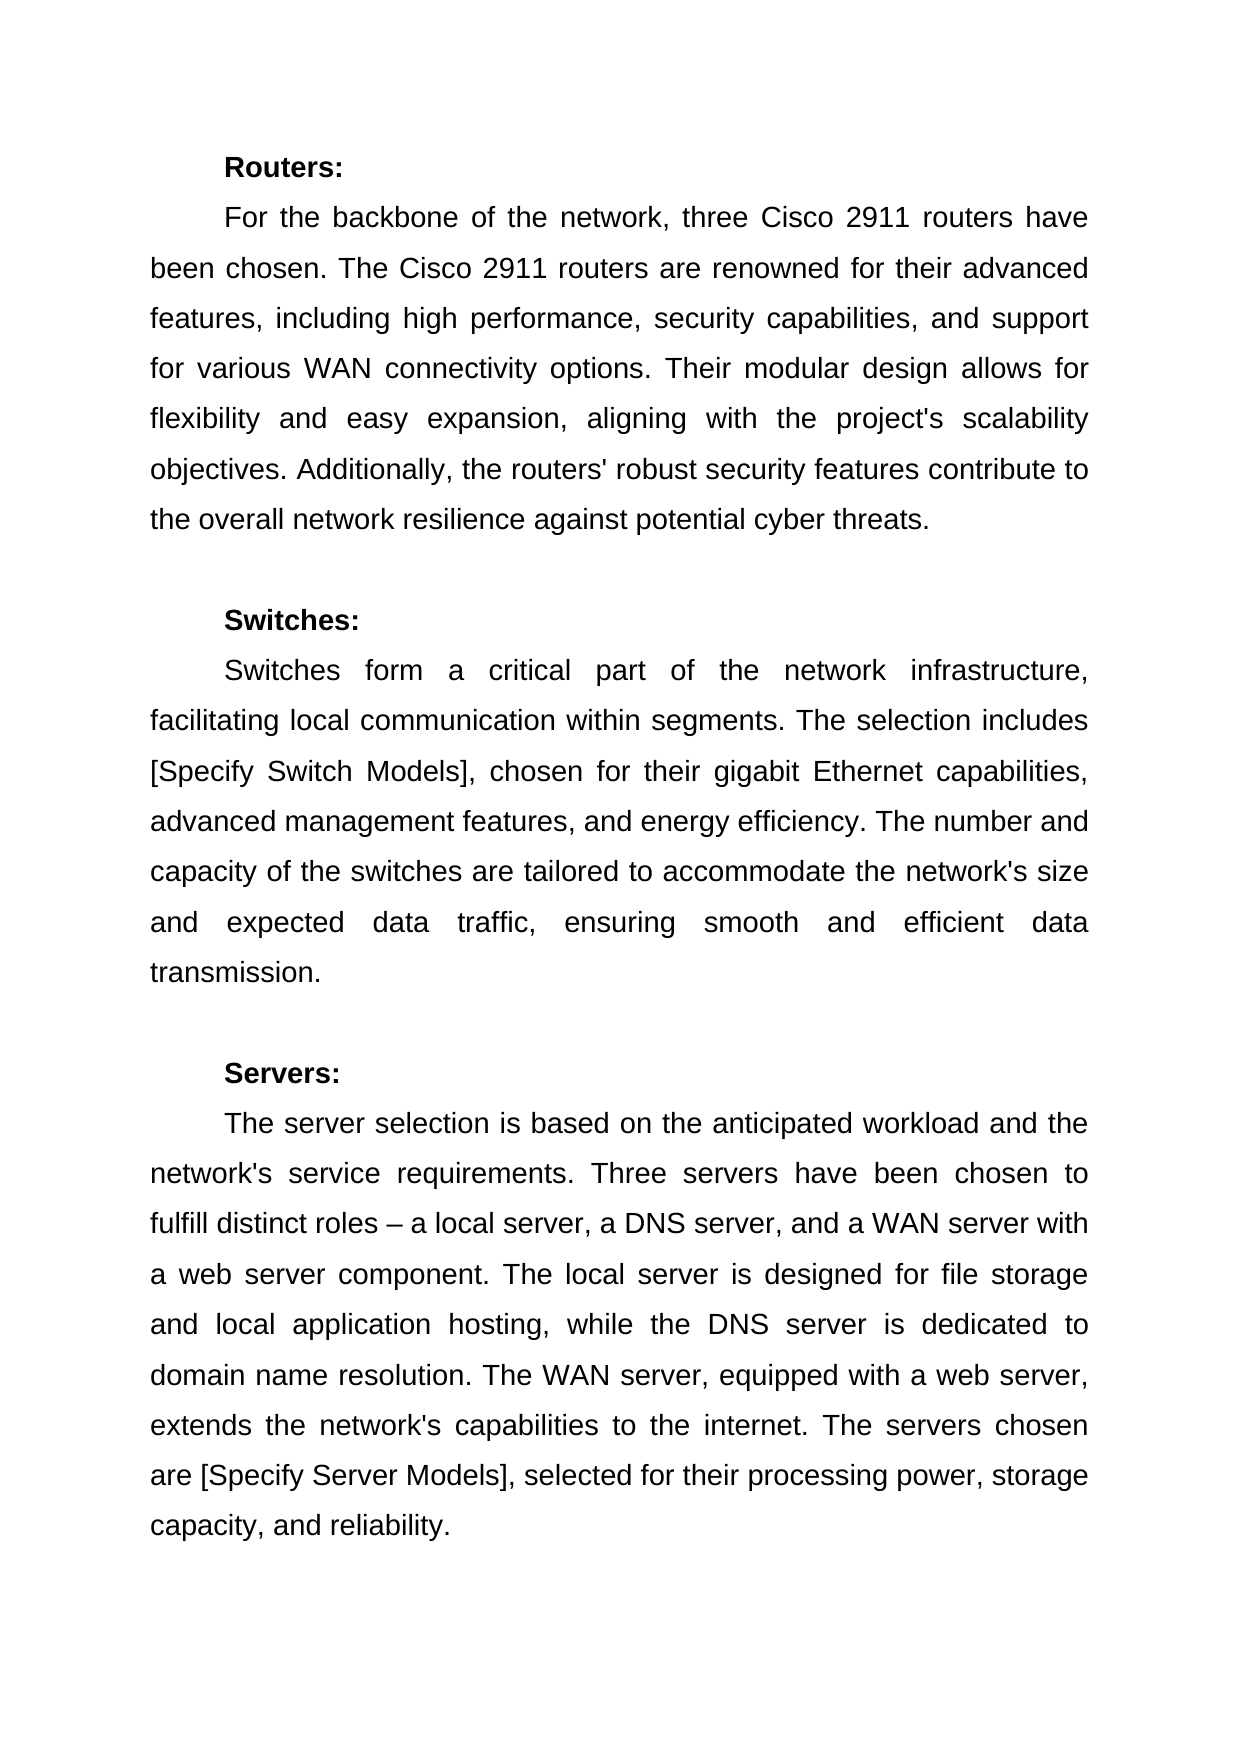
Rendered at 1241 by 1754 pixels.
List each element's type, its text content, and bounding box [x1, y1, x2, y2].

text Switches form a critical part of the network infrastructure, facilitating local communication within segments. The selection includes [Specify Switch Models], chosen for their gigabit Ethernet capabilities, advanced management features, and energy efficiency. The number and capacity of the switches are tailored to accommodate the network's size and expected data traffic, ensuring smooth and efficient data transmission. [150, 653, 1090, 988]
text Switches: [150, 603, 1090, 636]
text For the backbone of the network, three Cisco 2911 routers have been chosen. The Cisco 2911 routers are renowned for their advanced features, including high performance, security capabilities, and support for various WAN connectivity options. Their modular design allows for flexibility and easy expansion, aligning with the project's scalability objectives. Additionally, the routers' robust security features contribute to the overall network resilience against potential cyber threats. [150, 200, 1090, 536]
text Servers: [150, 1056, 1090, 1089]
text Routers: [150, 150, 1090, 183]
text The server selection is based on the anticipated workload and the network's service requirements. Three servers have been chosen to fulfill distinct roles – a local server, a DNS server, and a WAN server with a web server component. The local server is designed for file storage and local application hosting, while the DNS server is dedicated to domain name resolution. The WAN server, equipped with a web server, extends the network's capabilities to the internet. The servers chosen are [Specify Server Models], selected for their processing power, storage capacity, and reliability. [150, 1106, 1090, 1542]
